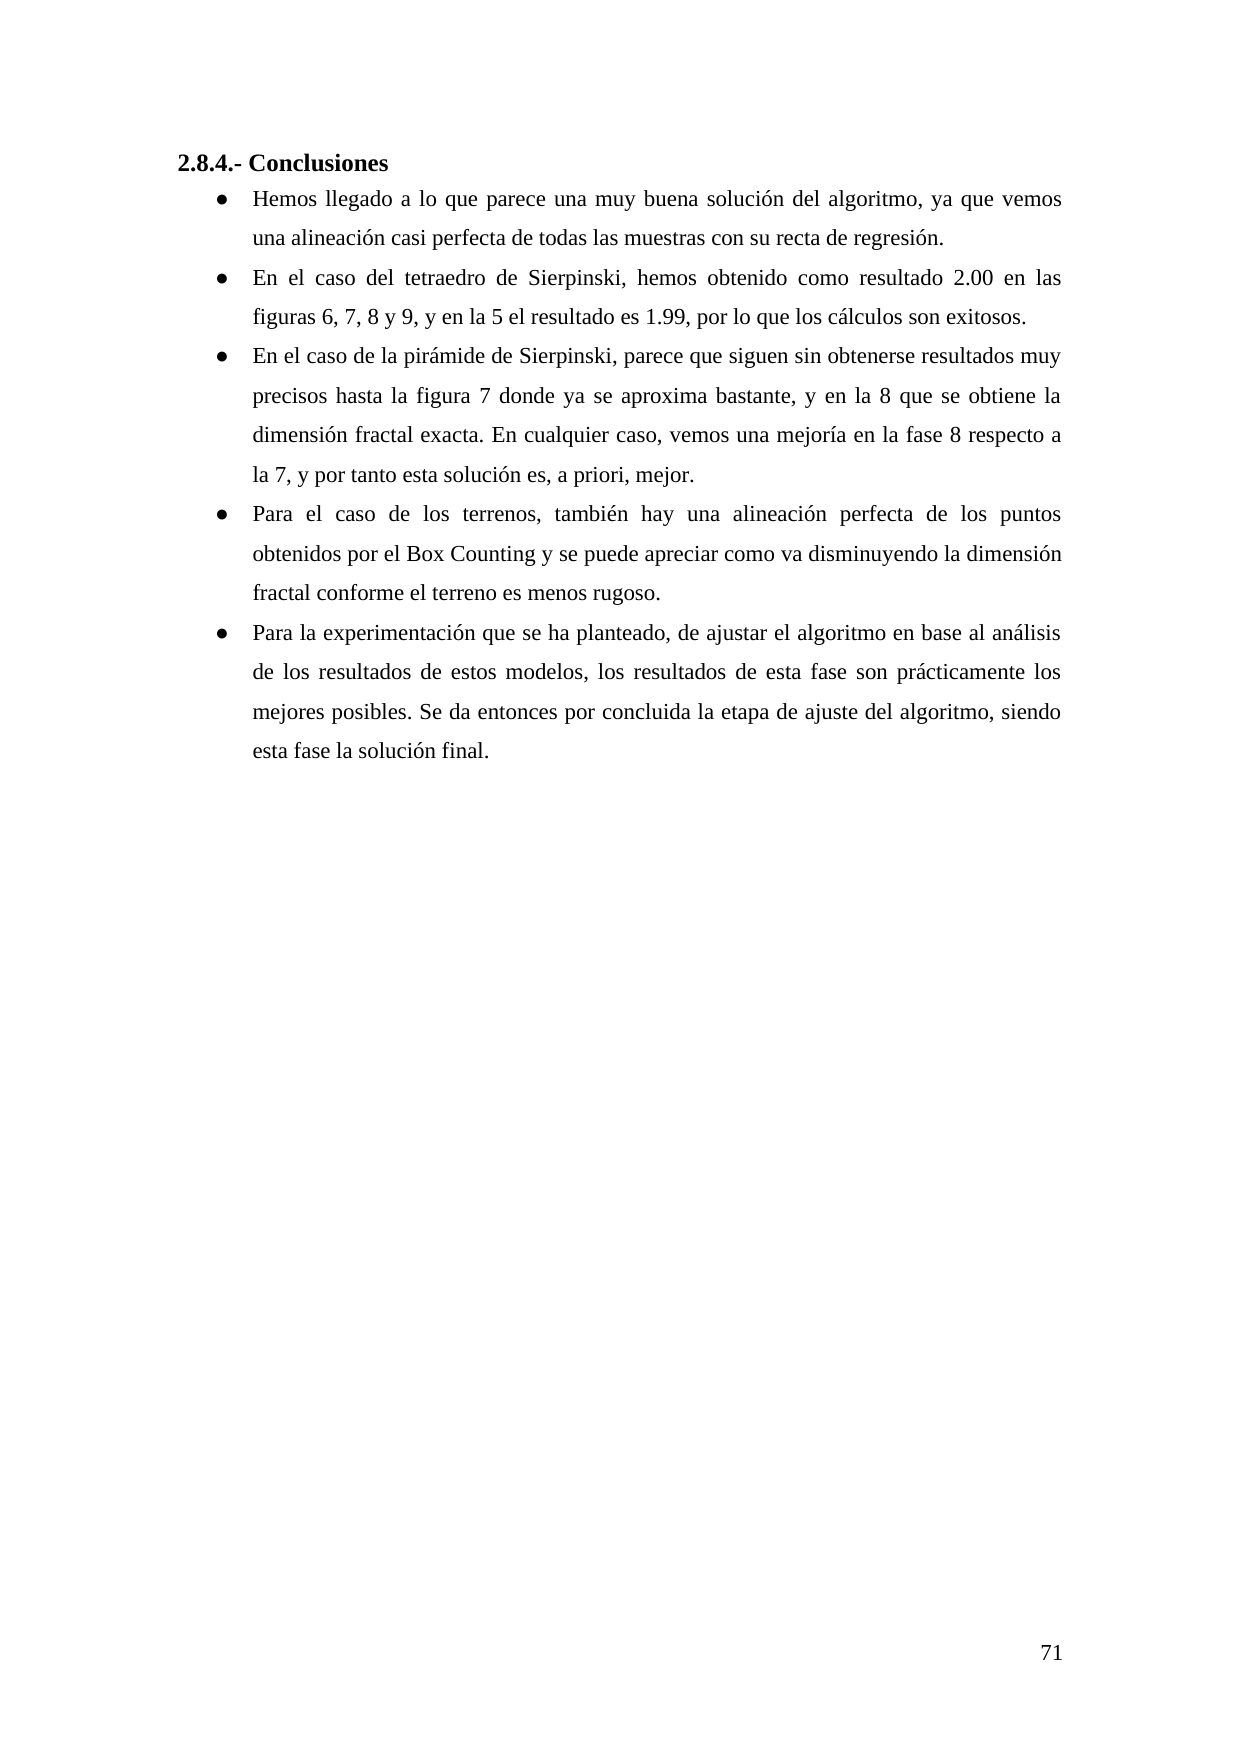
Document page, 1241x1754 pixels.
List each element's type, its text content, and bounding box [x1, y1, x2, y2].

list Hemos llegado a lo que parece una muy buena solución del algoritmo, ya que vemos una alineación casi perfecta de todas las muestras con su recta de regresión. [215, 185, 1063, 251]
list En el caso de la pirámide de Sierpinski, parece que siguen sin obtenerse resultados muy precisos hasta la figura 7 donde ya se aproxima bastante, y en la 8 que se obtiene la dimensión fractal exacta. En cualquier caso, vemos una mejoría en la fase 8 respecto a la 7, y por tanto esta solución es, a priori, mejor. [215, 343, 1063, 487]
list En el caso del tetraedro de Sierpinski, hemos obtenido como resultado 2.00 en las figuras 6, 7, 8 y 9, y en la 5 el resultado es 1.99, por lo que los cálculos son exitosos. [215, 264, 1063, 329]
list Para la experimentación que se ha planteado, de ajustar el algoritmo en base al análisis de los resultados de estos modelos, los resultados de esta fase son prácticamente los mejores posibles. Se da entonces por concluida la etapa de ajuste del algoritmo, siendo esta fase la solución final. [215, 619, 1063, 764]
list Para el caso de los terrenos, también hay una alineación perfecta de los puntos obtenidos por el Box Counting y se puede apreciar como va disminuyendo la dimensión fractal conforme el terreno es menos rugoso. [215, 501, 1063, 606]
subtitle 2.8.4.- Conclusiones [177, 148, 1063, 176]
